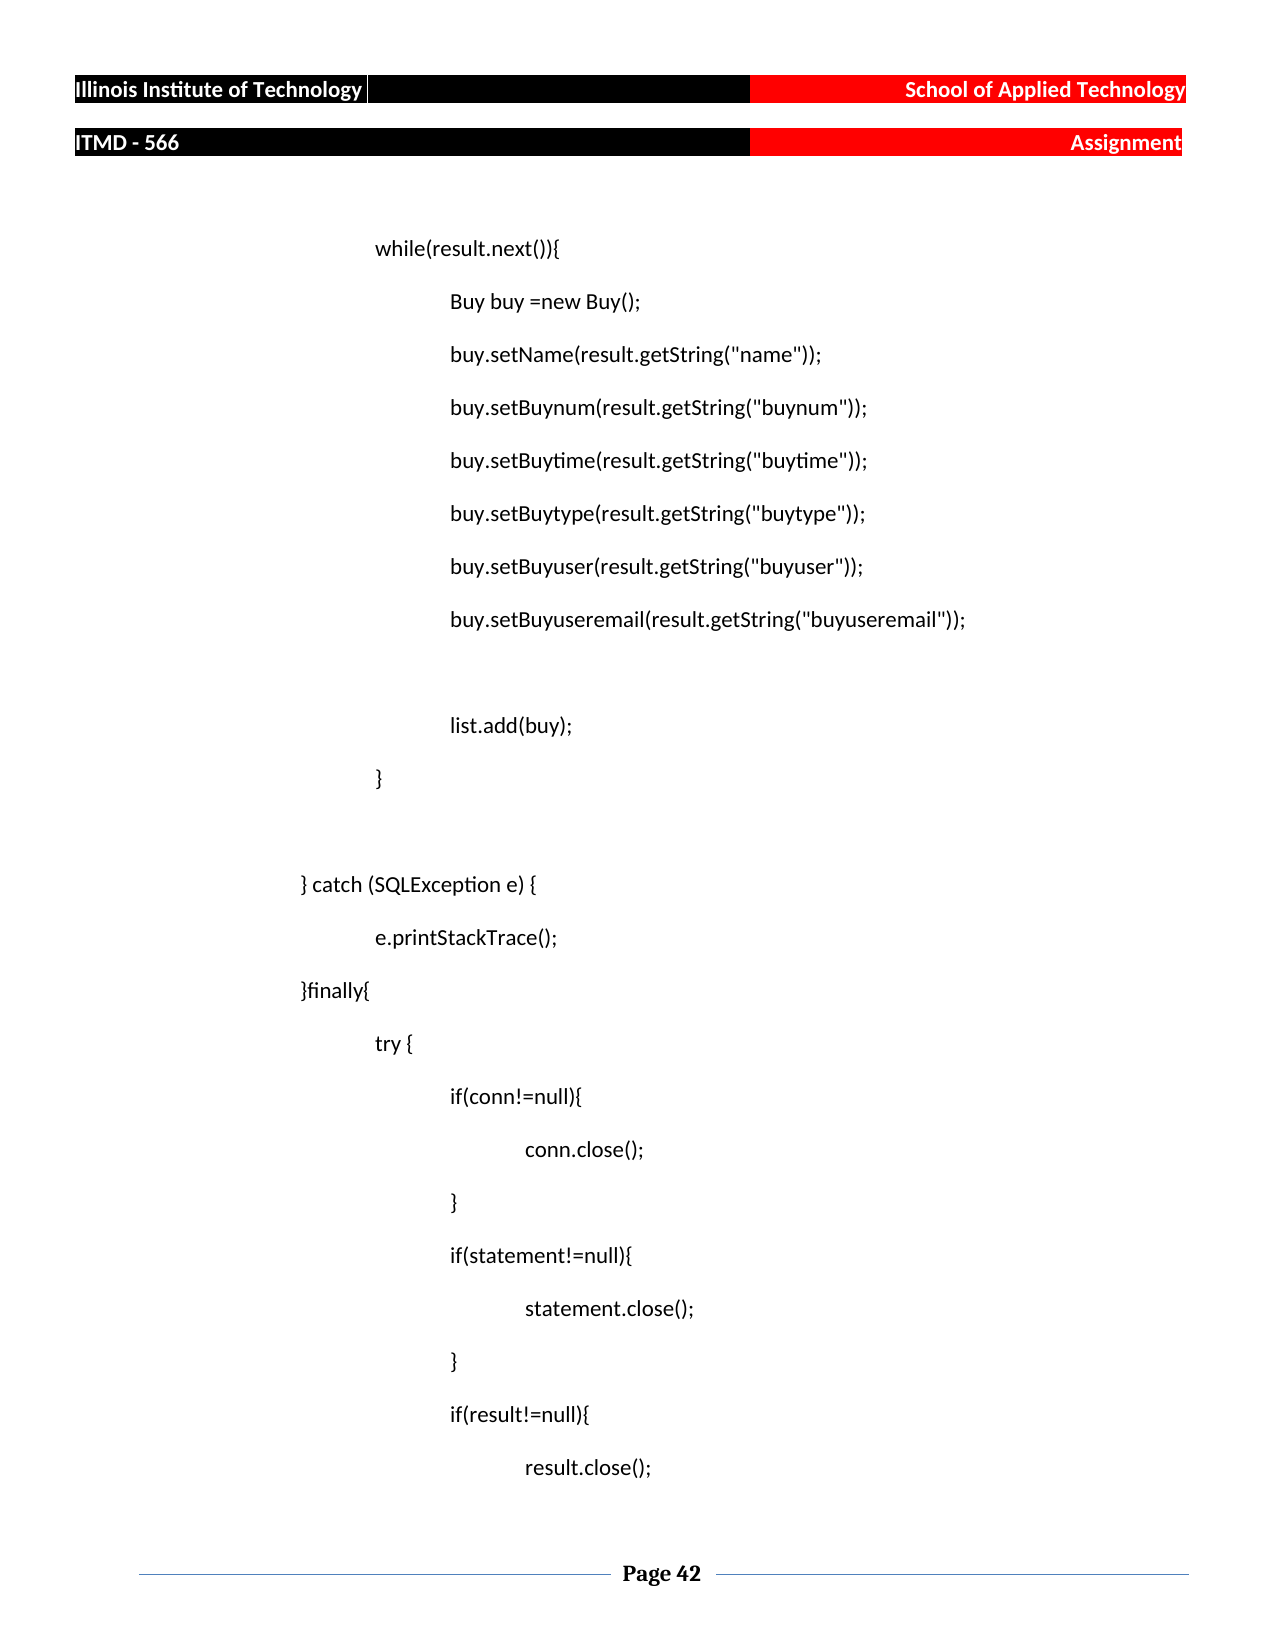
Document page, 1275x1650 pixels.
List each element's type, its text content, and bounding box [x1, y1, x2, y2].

text e.printStackTrace(); [150, 923, 1200, 951]
text conn.close(); [150, 1135, 1200, 1163]
text Buy buy =new Buy(); [150, 287, 1200, 315]
text if(statement!=null){ [150, 1241, 1200, 1269]
text } [150, 1347, 1200, 1375]
text buy.setBuynum(result.getString("buynum")); [150, 393, 1200, 421]
text } [150, 764, 1200, 792]
text buy.setBuyuser(result.getString("buyuser")); [150, 552, 1200, 580]
text buy.setName(result.getString("name")); [150, 340, 1200, 368]
text } [150, 1188, 1200, 1216]
text list.add(buy); [150, 711, 1200, 739]
text statement.close(); [150, 1294, 1200, 1322]
text if(conn!=null){ [150, 1082, 1200, 1110]
text result.close(); [150, 1453, 1200, 1481]
text if(result!=null){ [150, 1400, 1200, 1428]
text while(result.next()){ [150, 234, 1200, 262]
text buy.setBuytype(result.getString("buytype")); [150, 499, 1200, 527]
text buy.setBuyuseremail(result.getString("buyuseremail")); [150, 605, 1200, 633]
text buy.setBuytime(result.getString("buytime")); [150, 446, 1200, 474]
text try { [150, 1029, 1200, 1057]
text } catch (SQLException e) { [150, 870, 1200, 898]
text }finally{ [150, 976, 1200, 1004]
